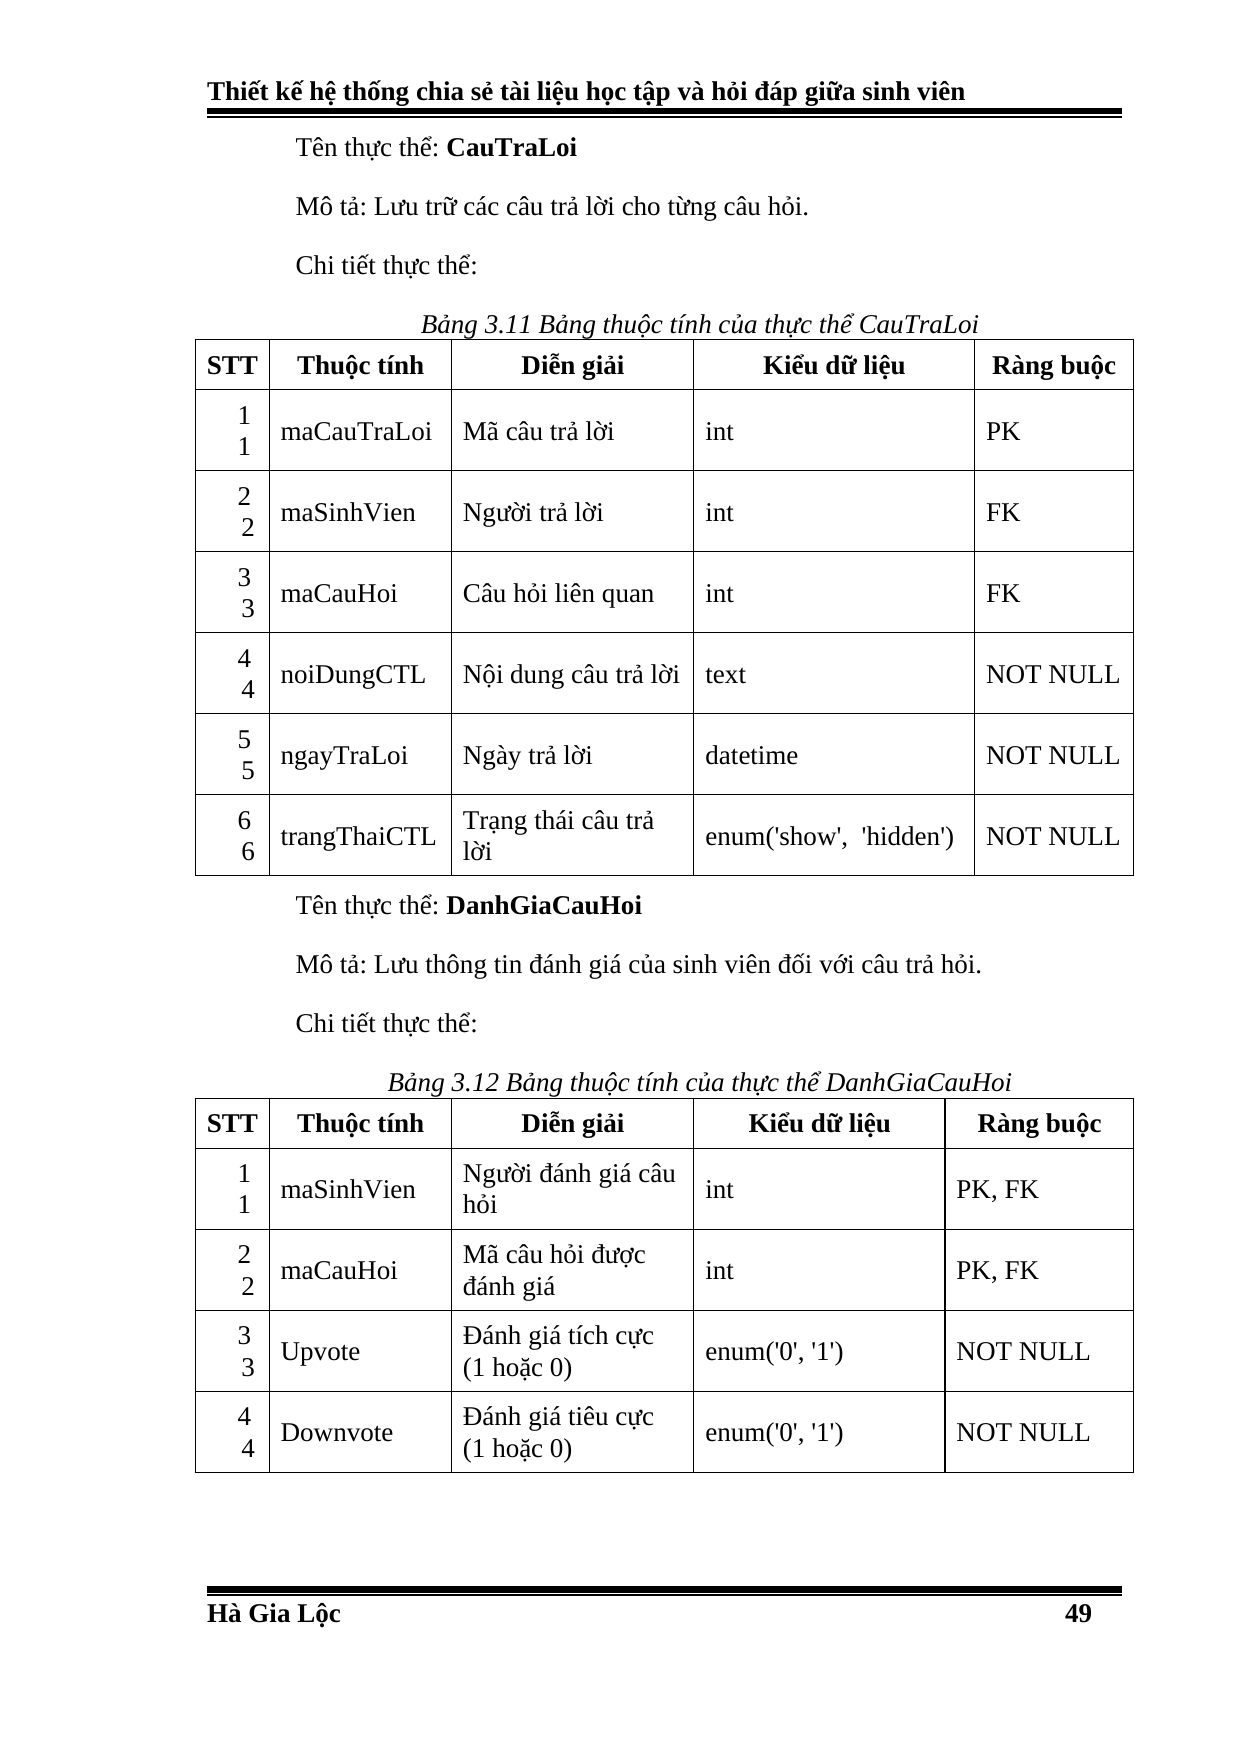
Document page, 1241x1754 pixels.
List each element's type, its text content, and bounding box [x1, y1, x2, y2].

table_cell Đánh giá tích cực (1 hoặc 0) [452, 1311, 693, 1391]
table_cell 4 [196, 633, 269, 713]
text Tên thực thể: CauTraLoi [207, 131, 1122, 162]
table_cell 1 [196, 390, 269, 470]
text Tên thực thể: DanhGiaCauHoi [207, 889, 1122, 920]
text Chi tiết thực thể: [207, 249, 1122, 280]
table_cell Trạng thái câu trả lời [452, 795, 693, 875]
table_header STT [196, 340, 269, 389]
table_cell text [694, 633, 974, 713]
table_cell Downvote [270, 1392, 451, 1472]
table_cell 3 [196, 552, 269, 632]
table_header Diễn giải [452, 1099, 693, 1147]
table_cell Đánh giá tiêu cực (1 hoặc 0) [452, 1392, 693, 1472]
table_header Thuộc tính [270, 340, 451, 389]
table_cell maCauTraLoi [270, 390, 451, 470]
table_cell noiDungCTL [270, 633, 451, 713]
table_cell Ngày trả lời [452, 714, 693, 794]
text Bảng 3.11 Bảng thuộc tính của thực thể CauTraLoi [207, 308, 1122, 339]
table_cell int [694, 1149, 944, 1228]
table_cell 4 [196, 1392, 269, 1472]
table_cell int [694, 1230, 944, 1309]
text Mô tả: Lưu thông tin đánh giá của sinh viên đối với câu trả hỏi. [207, 948, 1122, 979]
table_header Diễn giải [452, 340, 693, 389]
table_cell FK [975, 471, 1133, 551]
table_header Ràng buộc [975, 340, 1133, 389]
table_cell Người trả lời [452, 471, 693, 551]
table_cell int [694, 390, 974, 470]
table_cell Upvote [270, 1311, 451, 1391]
table_cell NOT NULL [975, 795, 1133, 875]
table_cell FK [975, 552, 1133, 632]
table_cell 5 [196, 714, 269, 794]
table_cell Câu hỏi liên quan [452, 552, 693, 632]
table_cell Người đánh giá câu hỏi [452, 1149, 693, 1228]
table_header Kiểu dữ liệu [694, 340, 974, 389]
table_cell Mã câu trả lời [452, 390, 693, 470]
table_cell 3 [196, 1311, 269, 1391]
table_cell maSinhVien [270, 471, 451, 551]
table_cell PK, FK [946, 1230, 1133, 1309]
table_cell trangThaiCTL [270, 795, 451, 875]
table_cell ngayTraLoi [270, 714, 451, 794]
table_header Ràng buộc [946, 1099, 1133, 1147]
table_header Thuộc tính [270, 1099, 451, 1147]
table_cell maCauHoi [270, 552, 451, 632]
table_cell 2 [196, 471, 269, 551]
text Chi tiết thực thể: [207, 1007, 1122, 1038]
table_header STT [196, 1099, 269, 1147]
text Mô tả: Lưu trữ các câu trả lời cho từng câu hỏi. [207, 190, 1122, 221]
table_cell PK [975, 390, 1133, 470]
text Bảng 3.12 Bảng thuộc tính của thực thể DanhGiaCauHoi [207, 1066, 1122, 1098]
table_cell NOT NULL [946, 1311, 1133, 1391]
table_cell 6 [196, 795, 269, 875]
table_cell NOT NULL [975, 633, 1133, 713]
table_cell 1 [196, 1149, 269, 1228]
table_cell enum('show', 'hidden') [694, 795, 974, 875]
table_cell int [694, 471, 974, 551]
table_cell maSinhVien [270, 1149, 451, 1228]
table_cell Nội dung câu trả lời [452, 633, 693, 713]
table_cell enum('0', '1') [694, 1311, 944, 1391]
table_cell 2 [196, 1230, 269, 1309]
table_cell NOT NULL [946, 1392, 1133, 1472]
table_cell enum('0', '1') [694, 1392, 944, 1472]
table_cell maCauHoi [270, 1230, 451, 1309]
table_cell int [694, 552, 974, 632]
table_cell NOT NULL [975, 714, 1133, 794]
table_header Kiểu dữ liệu [694, 1099, 944, 1147]
table_cell datetime [694, 714, 974, 794]
table_cell PK, FK [946, 1149, 1133, 1228]
table_cell Mã câu hỏi được đánh giá [452, 1230, 693, 1309]
